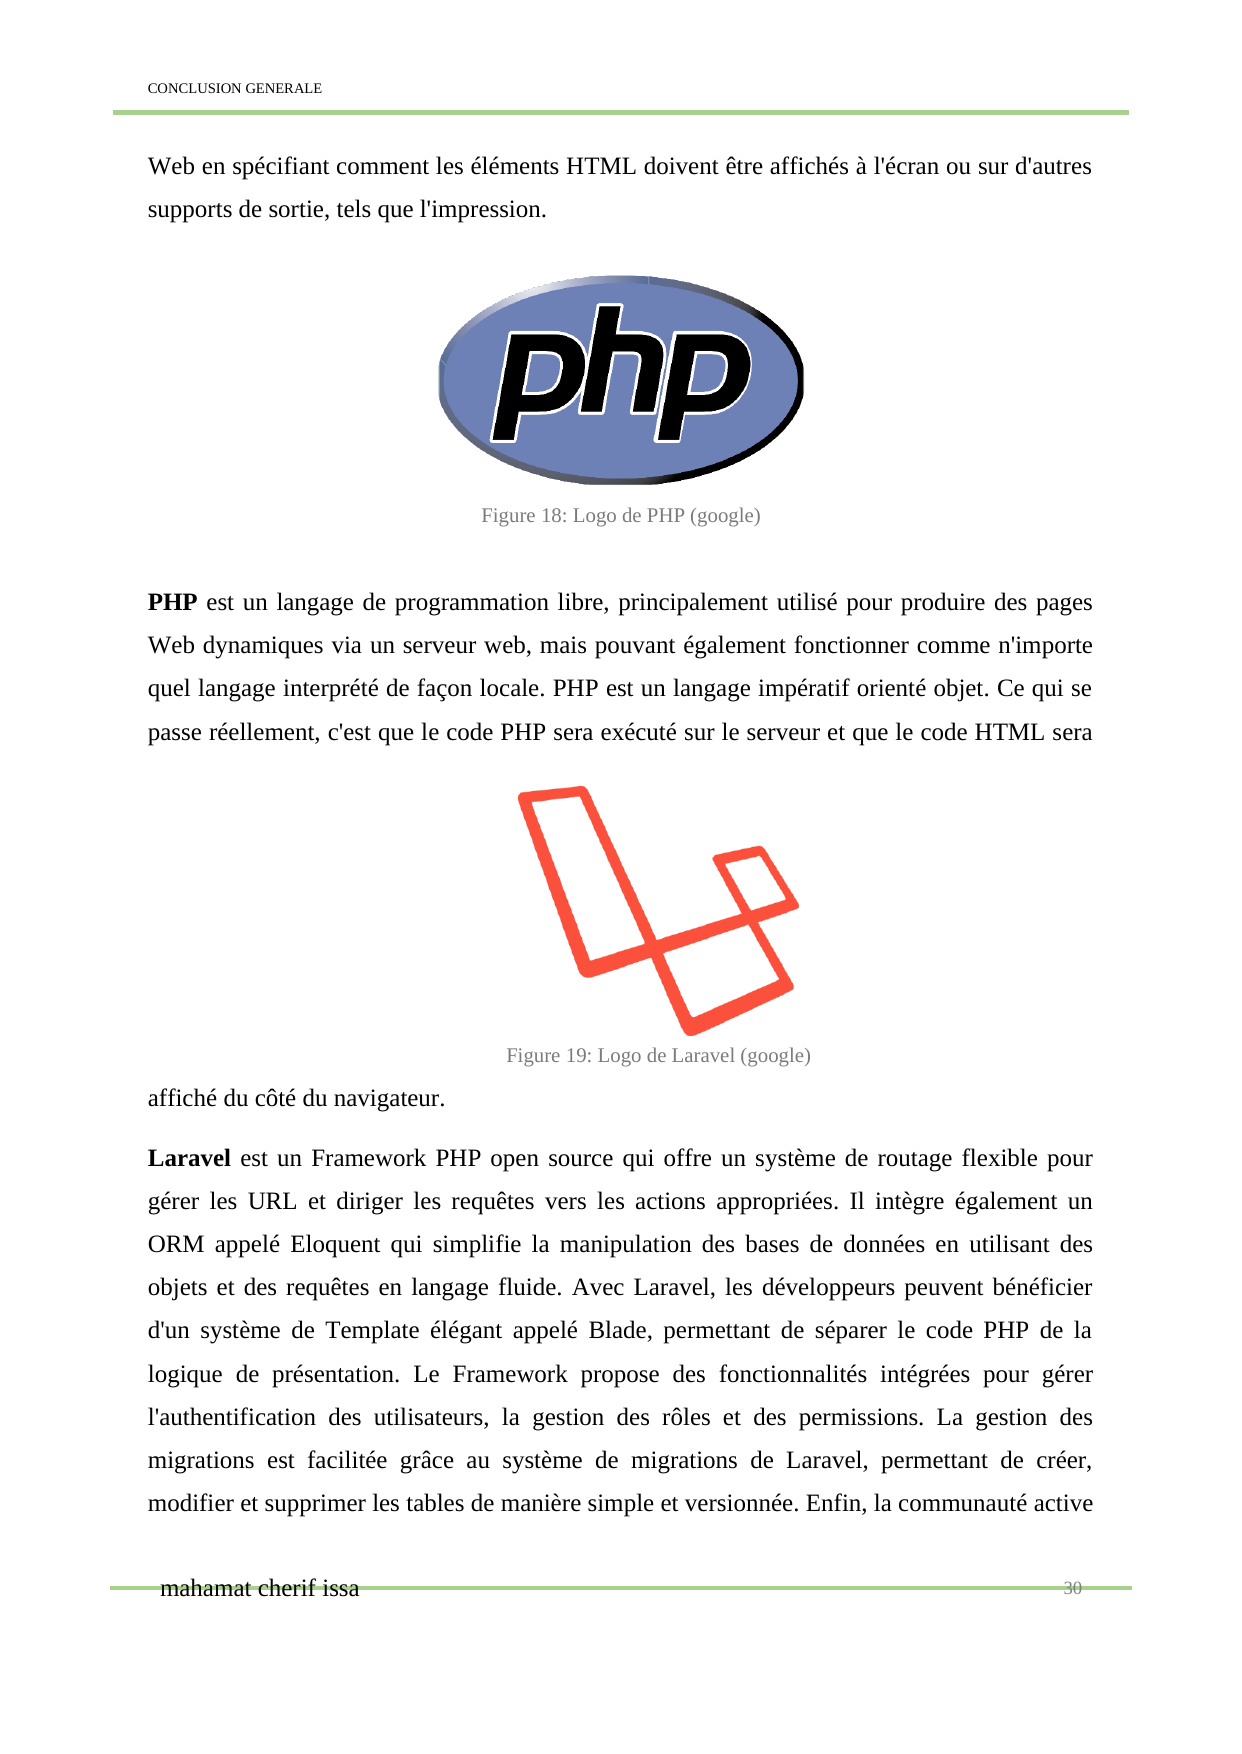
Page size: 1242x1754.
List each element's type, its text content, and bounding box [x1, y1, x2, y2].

picture [518, 786, 799, 1036]
text PHP est un langage de programmation libre, principalement utilisé pour produire des pages Web dynamiques via un serveur web, mais pouvant également fonctionner comme n'importe quel langage interprété de façon locale. PHP est un langage impératif orienté objet. Ce qui se passe réellement, c'est que le code PHP sera exécuté sur le serveur et que le code HTML sera affiché du côté du navigateur. [148, 254, 1094, 1112]
picture [427, 257, 814, 496]
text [148, 1143, 1094, 1517]
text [148, 151, 1094, 223]
